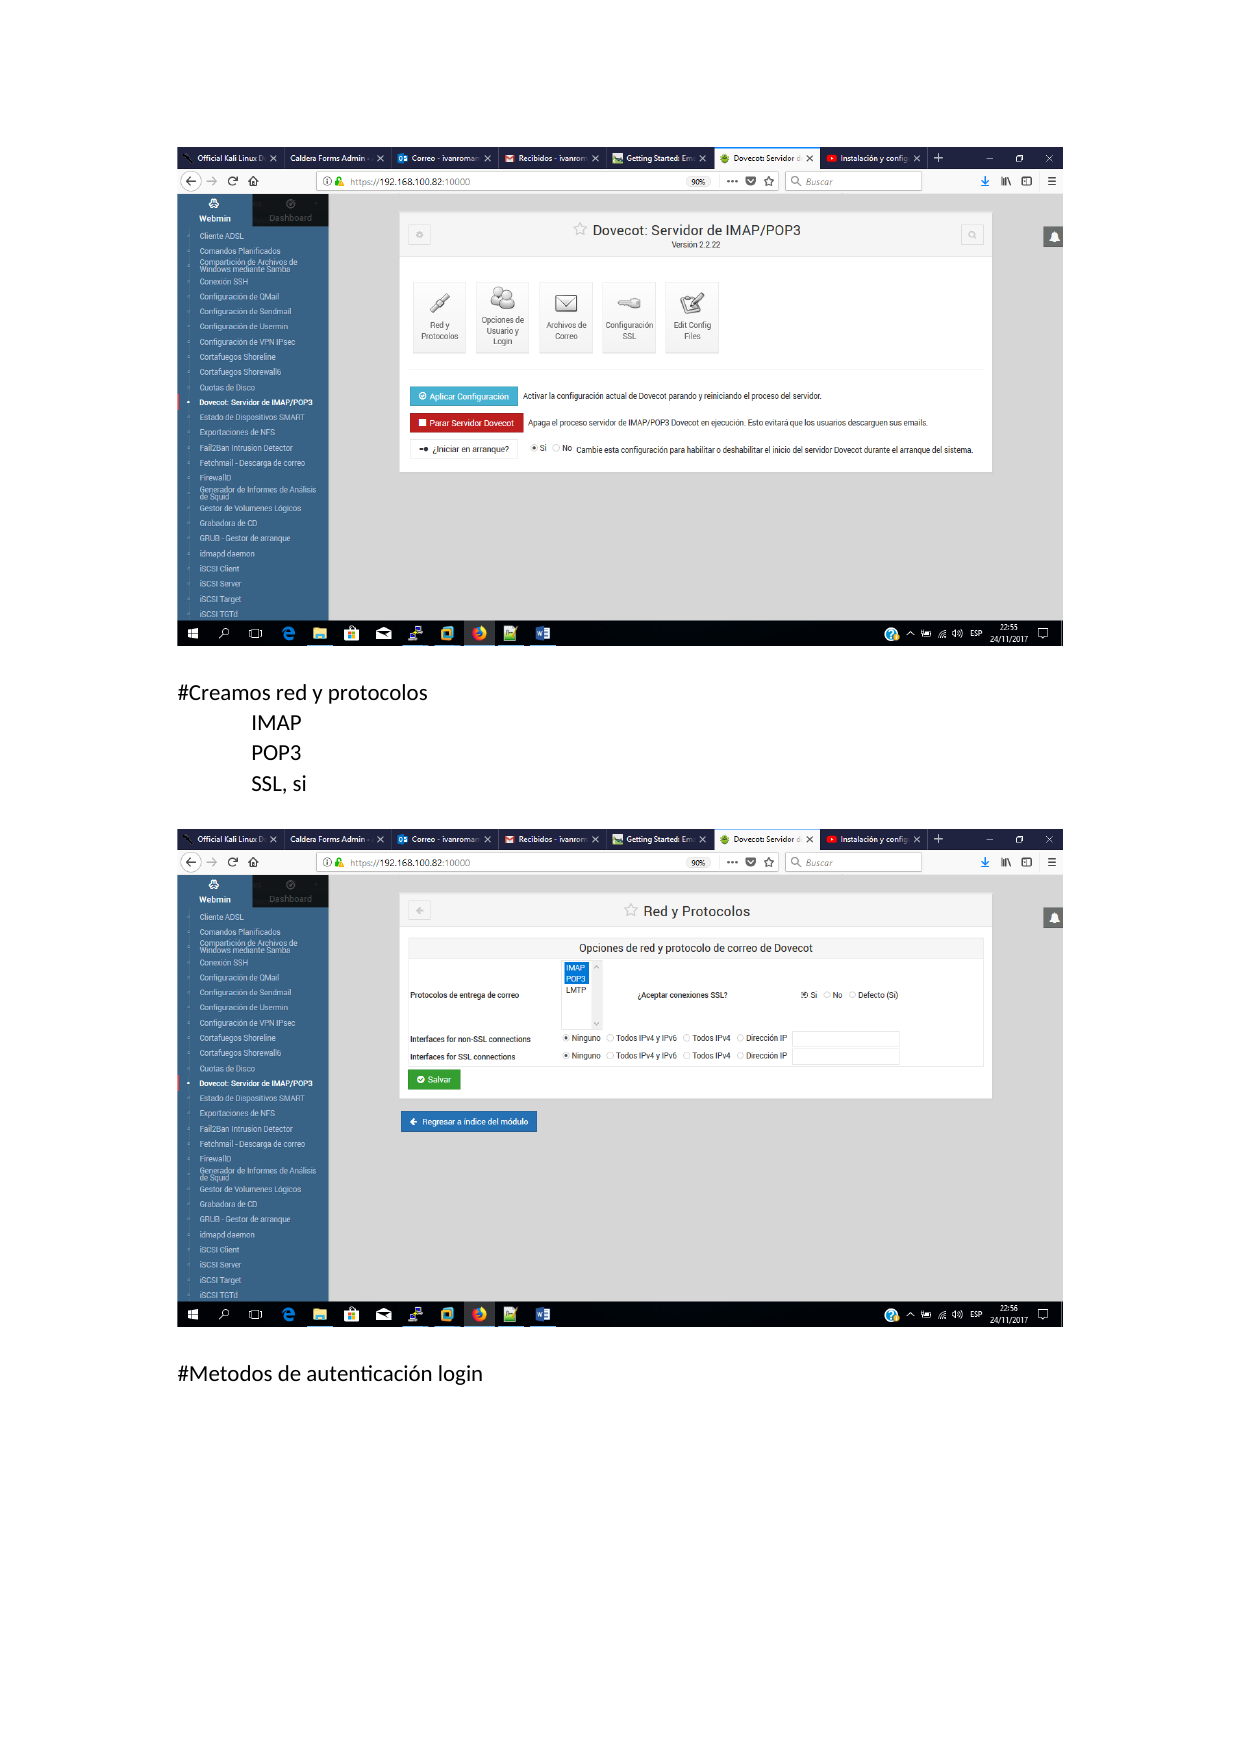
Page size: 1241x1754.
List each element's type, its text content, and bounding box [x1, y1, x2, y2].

text IMAP [177, 708, 1063, 736]
text #Creamos red y protocolos [177, 678, 1063, 706]
text SSL, si [177, 769, 1063, 797]
picture [177, 147, 1063, 646]
picture [177, 829, 1063, 1327]
text POP3 [177, 738, 1063, 766]
text #Metodos de autenticación login [177, 1359, 1063, 1387]
